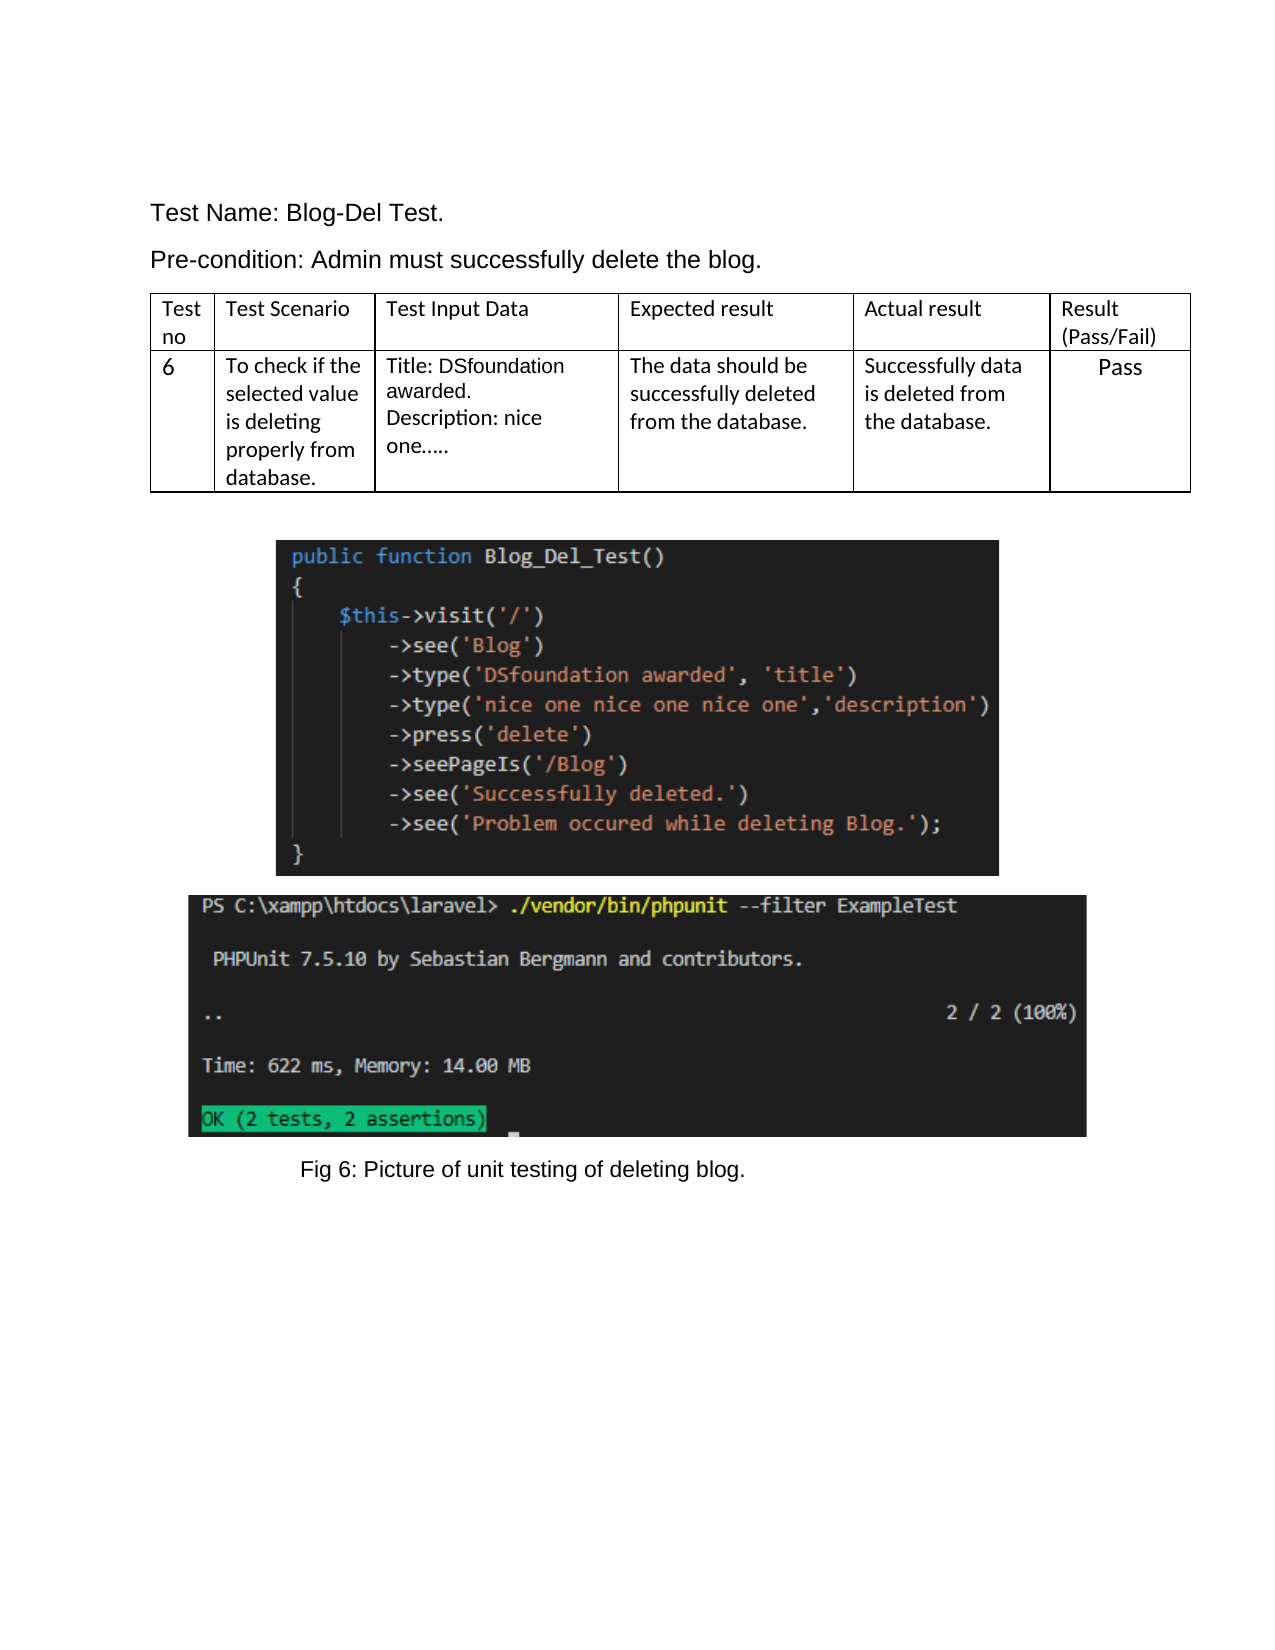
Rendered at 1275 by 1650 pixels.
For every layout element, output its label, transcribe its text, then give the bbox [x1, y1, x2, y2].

table_header Test Input Data [376, 294, 618, 350]
table_header Actual result [854, 294, 1049, 350]
table_cell Successfully data is deleted from the database. [854, 351, 1049, 491]
table_header Test no [151, 294, 214, 350]
picture [188, 895, 1087, 1137]
table_header Result (Pass/Fail) [1051, 294, 1190, 350]
text Pre-condition: Admin must successfully delete the blog. [150, 245, 1125, 274]
table_cell Pass [1051, 351, 1190, 491]
text Test Name: Blog-Del Test. [150, 198, 1125, 226]
table_cell 6 [151, 351, 214, 491]
table_header Expected result [619, 294, 853, 350]
table_cell The data should be successfully deleted from the database. [619, 351, 853, 491]
table_cell Title: DSfoundation awarded. Description: nice one….. [376, 351, 618, 491]
table_cell To check if the selected value is deleting properly from database. [215, 351, 374, 491]
table_header Test Scenario [215, 294, 374, 350]
text Fig 6: Picture of unit testing of deleting blog. [225, 1156, 1125, 1182]
picture [275, 540, 1000, 876]
